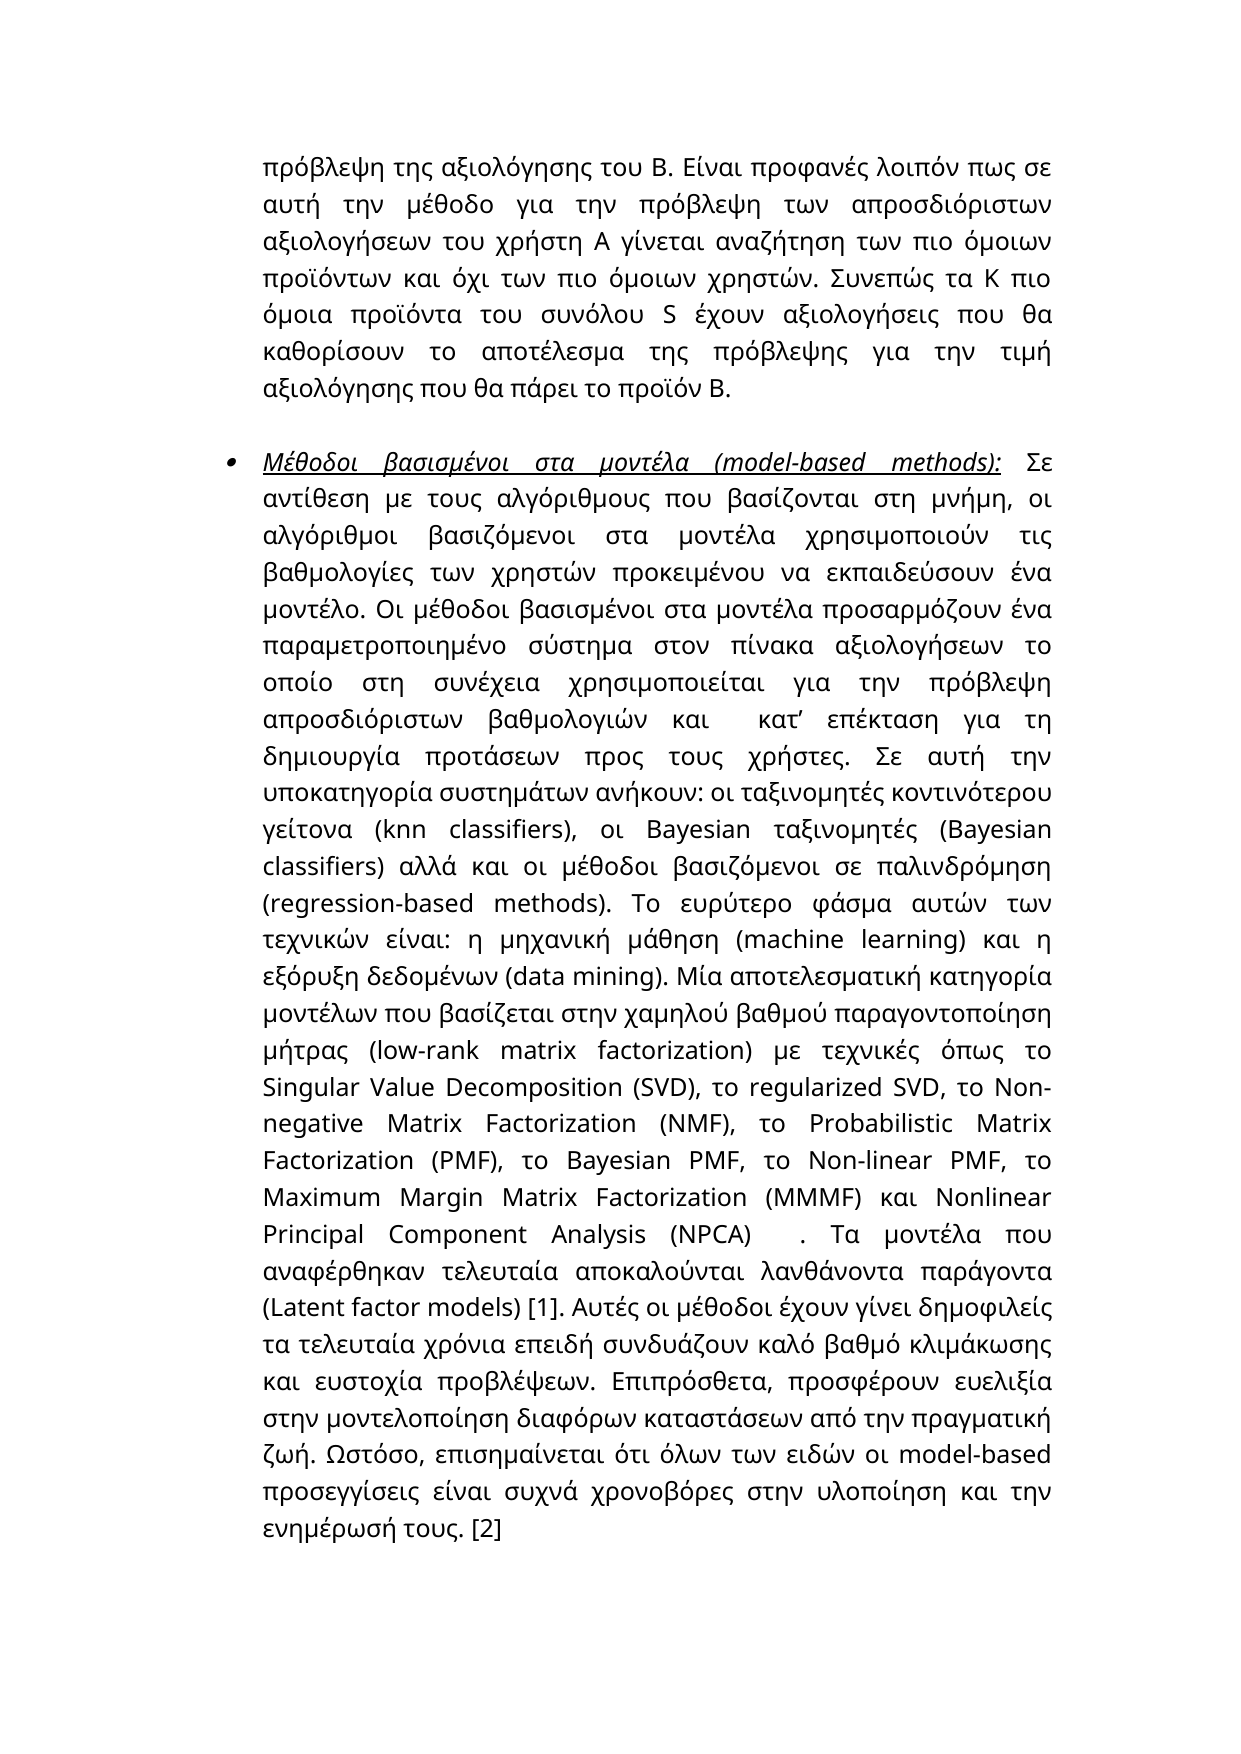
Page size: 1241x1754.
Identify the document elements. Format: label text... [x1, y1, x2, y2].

list Μέθοδοι βασισμένοι στα μοντέλα (model-based methods): Σε αντίθεση με τους αλγόριθμους που βασίζονται στη μνήμη, οι αλγόριθμοι βασιζόμενοι στα μοντέλα χρησιμοποιούν τις βαθμολογίες των χρηστών προκειμένου να εκπαιδεύσουν ένα μοντέλο. Οι μέθοδοι βασισμένοι στα μοντέλα προσαρμόζουν ένα παραμετροποιημένο σύστημα στον πίνακα αξιολογήσεων το οποίο στη συνέχεια χρησιμοποιείται για την πρόβλεψη απροσδιόριστων βαθμολογιών και κατ’ επέκταση για τη δημιουργία προτάσεων προς τους χρήστες. Σε αυτή την υποκατηγορία συστημάτων ανήκουν: οι ταξινομητές κοντινότερου γείτονα (knn classifiers), οι Bayesian ταξινομητές (Bayesian classifiers) αλλά και οι μέθοδοι βασιζόμενοι σε παλινδρόμηση (regression-based methods). Το ευρύτερο φάσμα αυτών των τεχνικών είναι: η μηχανική μάθηση (machine learning) και η εξόρυξη δεδομένων (data mining). Μία αποτελεσματική κατηγορία μοντέλων που βασίζεται στην χαμηλού βαθμού παραγοντοποίηση μήτρας (low-rank matrix factorization) με τεχνικές όπως το Singular Value Decomposition (SVD), το regularized SVD, το Non-negative Matrix Factorization (NMF), το Probabilistic Matrix Factorization (PMF), το Bayesian PMF, το Non-linear PMF, το Maximum Margin Matrix Factorization (MMMF) και Nonlinear Principal Component Analysis (NPCA) . Τα μοντέλα που αναφέρθηκαν τελευταία αποκαλούνται λανθάνοντα παράγοντα (Latent factor models) . Αυτές οι μέθοδοι έχουν γίνει δημοφιλείς τα τελευταία χρόνια επειδή συνδυάζουν καλό βαθμό κλιμάκωσης και ευστοχία προβλέψεων. Επιπρόσθετα, προσφέρουν ευελιξία στην μοντελοποίηση διαφόρων καταστάσεων από την πραγματική ζωή. Ωστόσο, επισημαίνεται ότι όλων των ειδών οι model-based προσεγγίσεις είναι συχνά χρονοβόρες στην υλοποίηση και την ενημέρωσή τους. [225, 444, 1053, 1544]
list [225, 150, 1053, 405]
